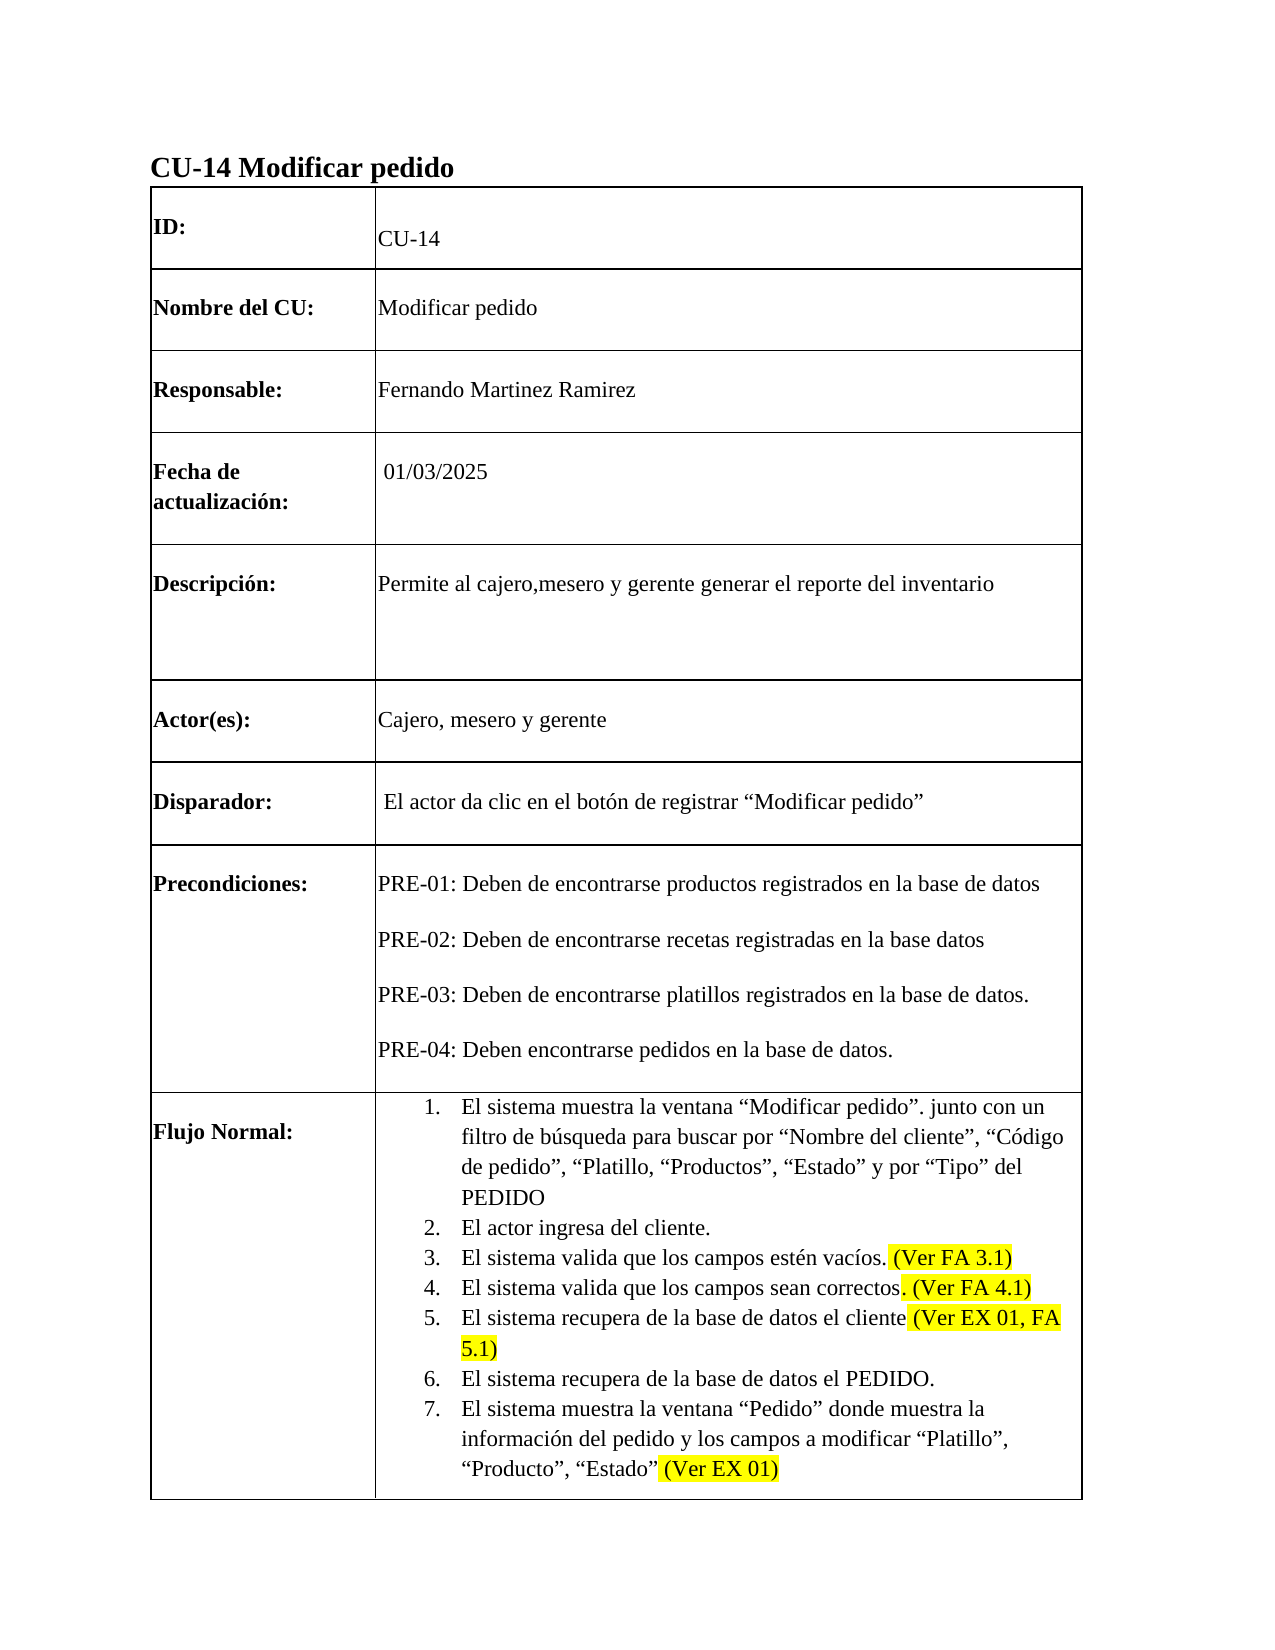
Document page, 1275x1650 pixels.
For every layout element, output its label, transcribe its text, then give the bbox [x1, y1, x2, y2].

subtitle CU-14 Modificar pedido [150, 150, 1125, 183]
